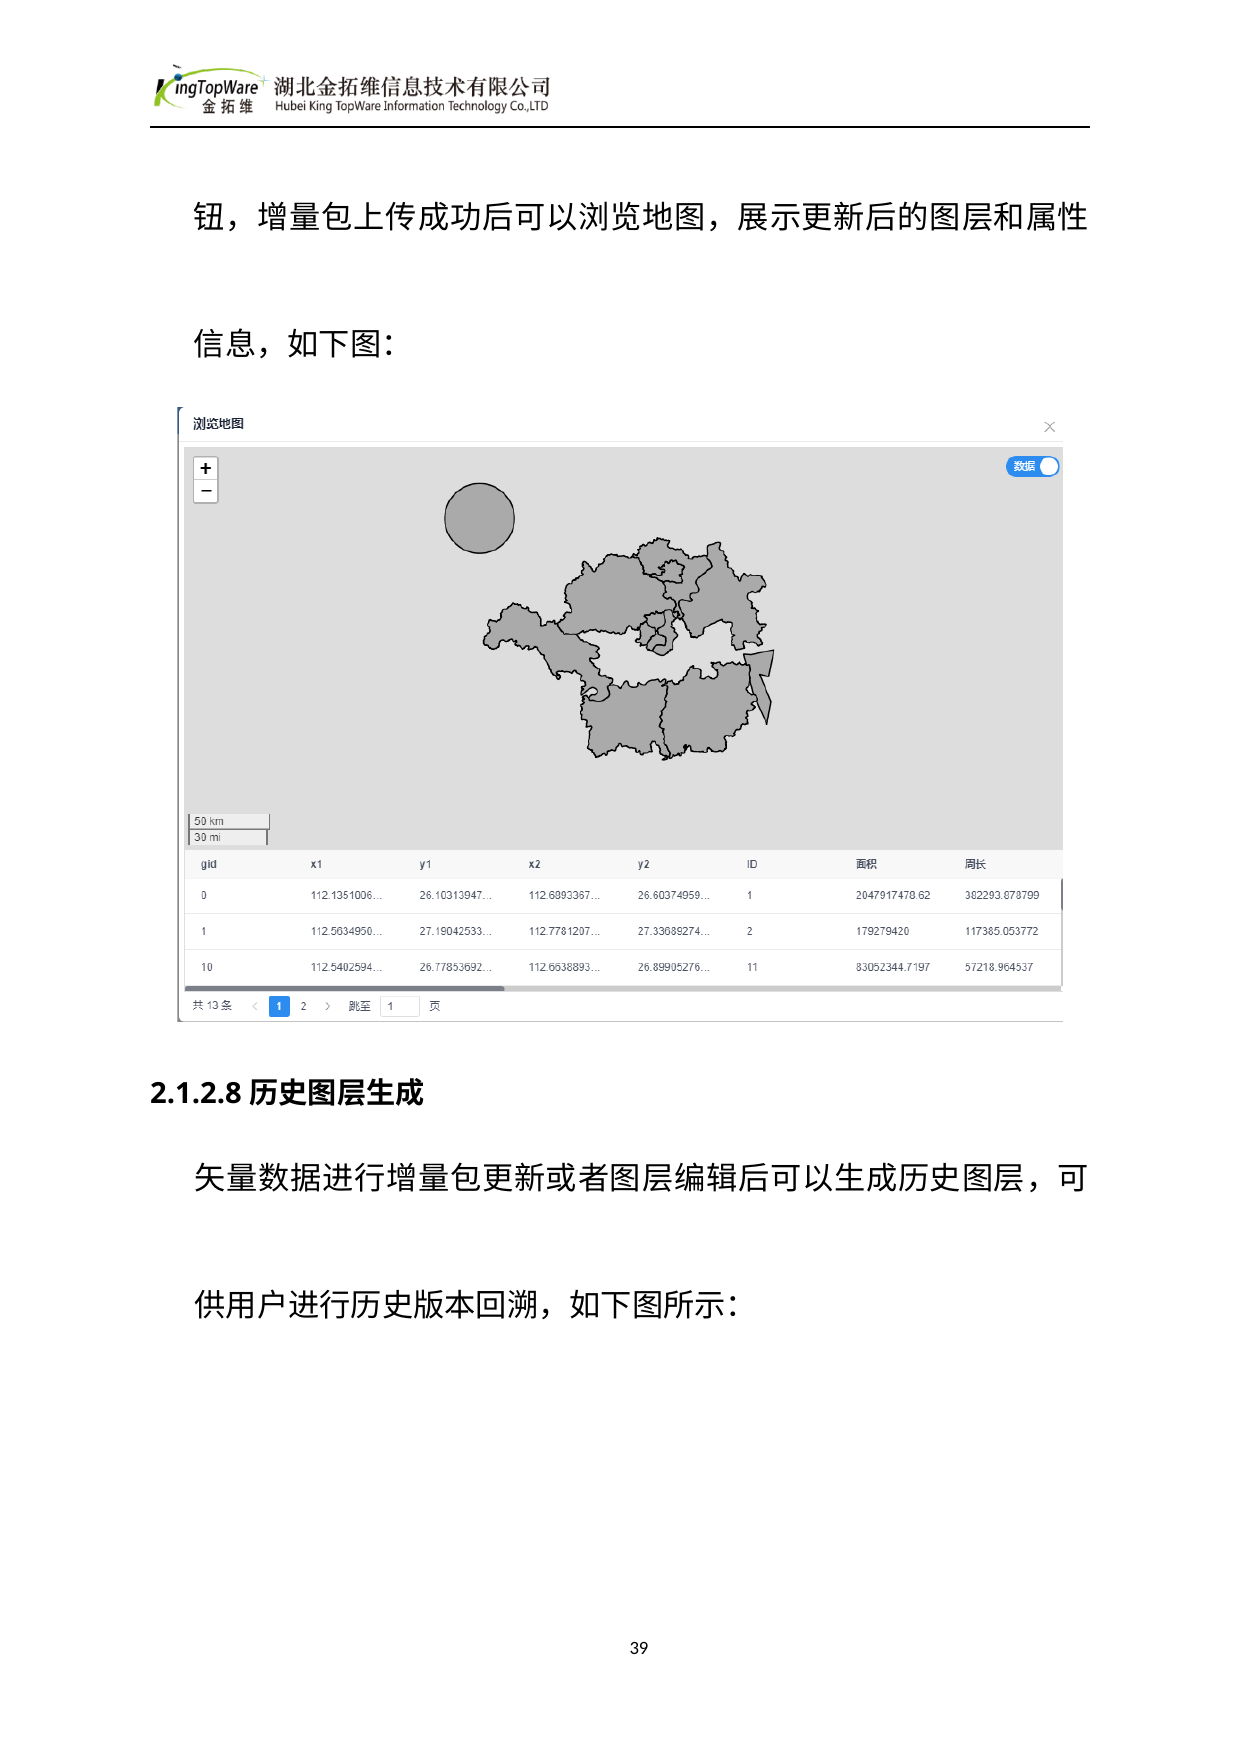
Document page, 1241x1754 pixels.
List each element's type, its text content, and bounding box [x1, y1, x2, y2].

list 矢量数据进行增量包更新或者图层编辑后可以生成历史图层，可供用户进行历史版本回溯，如下图所示： [194, 1133, 1090, 1345]
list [150, 172, 1090, 385]
picture [177, 407, 1063, 1022]
subtitle 2.1.2.8 历史图层生成 [150, 1070, 1090, 1112]
picture [150, 59, 554, 120]
